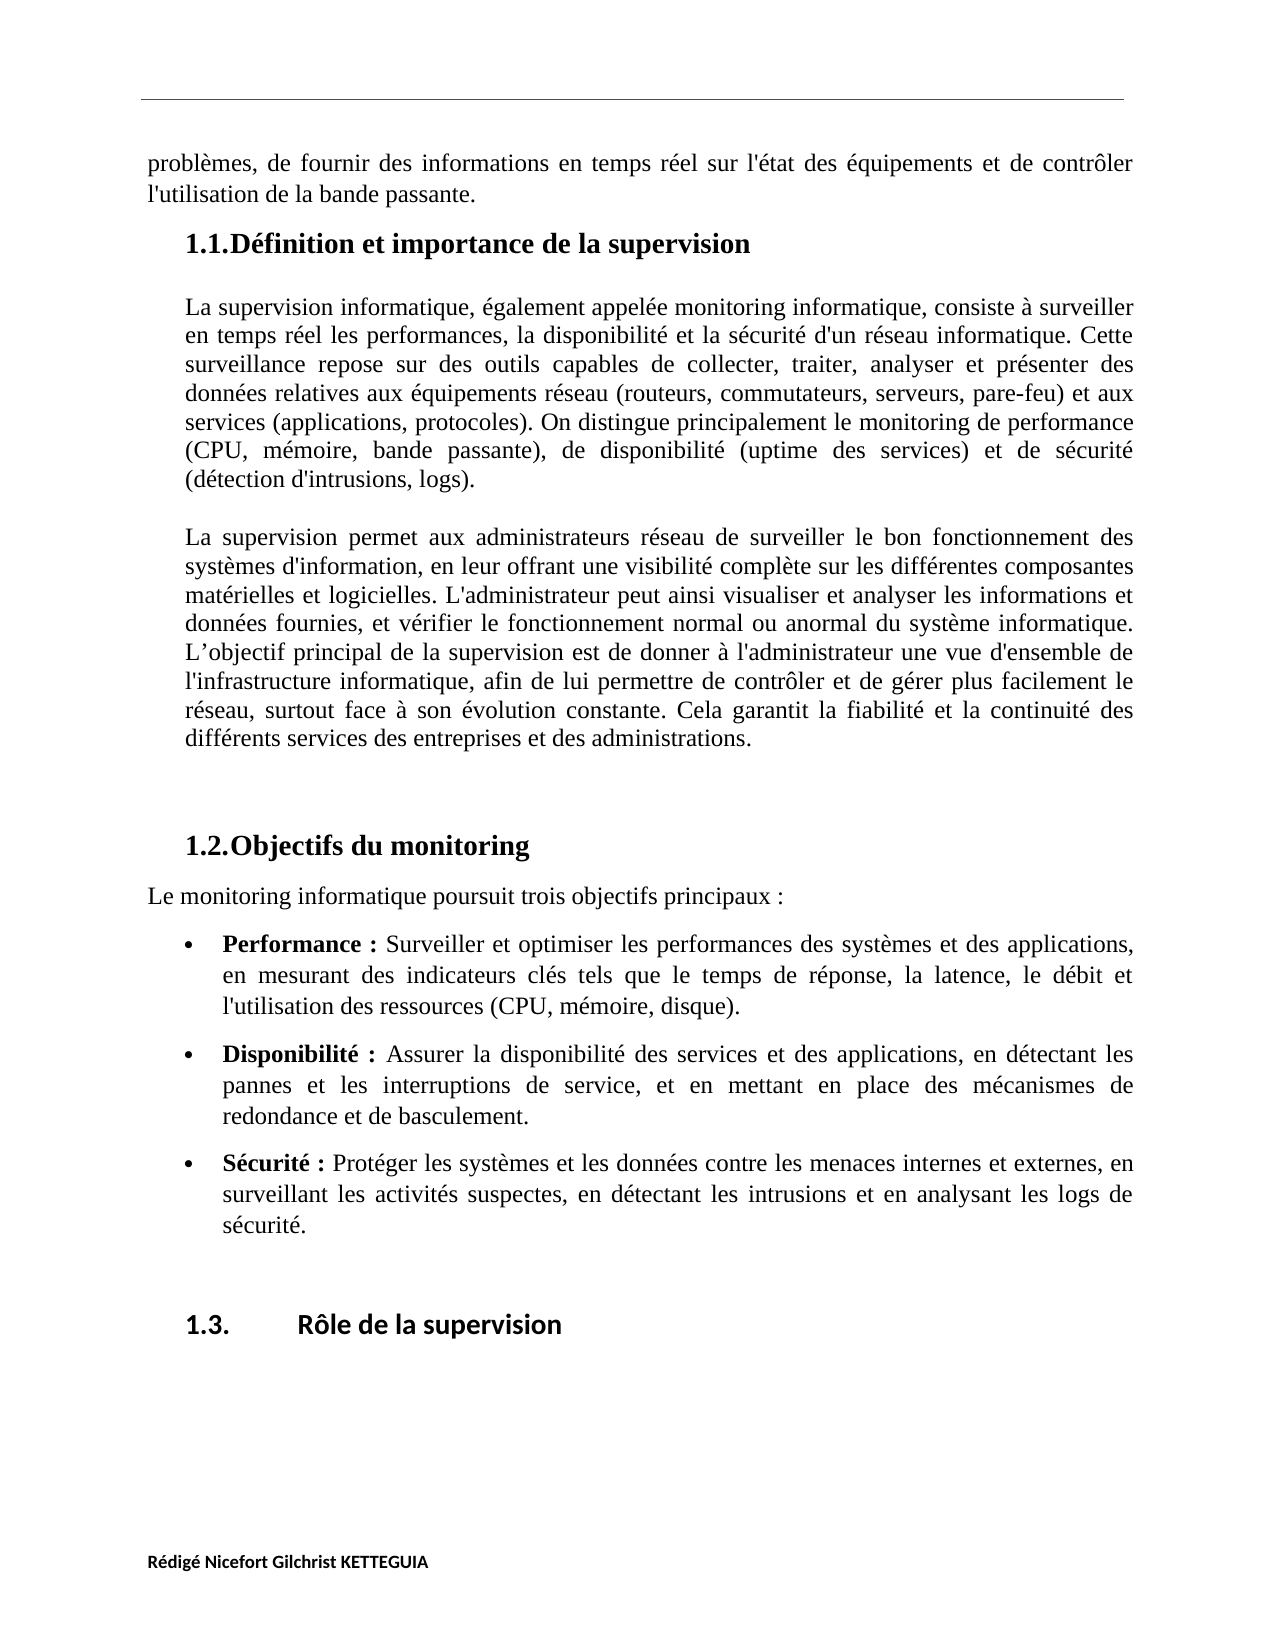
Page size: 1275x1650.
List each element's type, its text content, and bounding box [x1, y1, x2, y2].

text Le monitoring informatique poursuit trois objectifs principaux : [147, 881, 1135, 910]
list Performance : Surveiller et optimiser les performances des systèmes et des applications, en mesurant des indicateurs clés tels que le temps de réponse, la latence, le débit et l'utilisation des ressources (CPU, mémoire, disque). [185, 929, 1135, 1020]
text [147, 148, 1135, 208]
list Définition et importance de la supervision [185, 227, 1135, 260]
list Objectifs du monitoring [185, 828, 1135, 862]
text La supervision informatique, également appelée monitoring informatique, consiste à surveiller en temps réel les performances, la disponibilité et la sécurité d'un réseau informatique. Cette surveillance repose sur des outils capables de collecter, traiter, analyser et présenter des données relatives aux équipements réseau (routeurs, commutateurs, serveurs, pare-feu) et aux services (applications, protocoles). On distingue principalement le monitoring de performance (CPU, mémoire, bande passante), de disponibilité (uptime des services) et de sécurité (détection d'intrusions, logs). [185, 292, 1135, 493]
list Rôle de la supervision [185, 1306, 1135, 1342]
list Disponibilité : Assurer la disponibilité des services et des applications, en détectant les pannes et les interruptions de service, et en mettant en place des mécanismes de redondance et de basculement. [185, 1039, 1135, 1129]
list Sécurité : Protéger les systèmes et les données contre les menaces internes et externes, en surveillant les activités suspectes, en détectant les intrusions et en analysant les logs de sécurité. [185, 1148, 1135, 1239]
text La supervision permet aux administrateurs réseau de surveiller le bon fonctionnement des systèmes d'information, en leur offrant une visibilité complète sur les différentes composantes matérielles et logicielles. L'administrateur peut ainsi visualiser et analyser les informations et données fournies, et vérifier le fonctionnement normal ou anormal du système informatique. L’objectif principal de la supervision est de donner à l'administrateur une vue d'ensemble de l'infrastructure informatique, afin de lui permettre de contrôler et de gérer plus facilement le réseau, surtout face à son évolution constante. Cela garantit la fiabilité et la continuité des différents services des entreprises et des administrations. [185, 522, 1135, 752]
